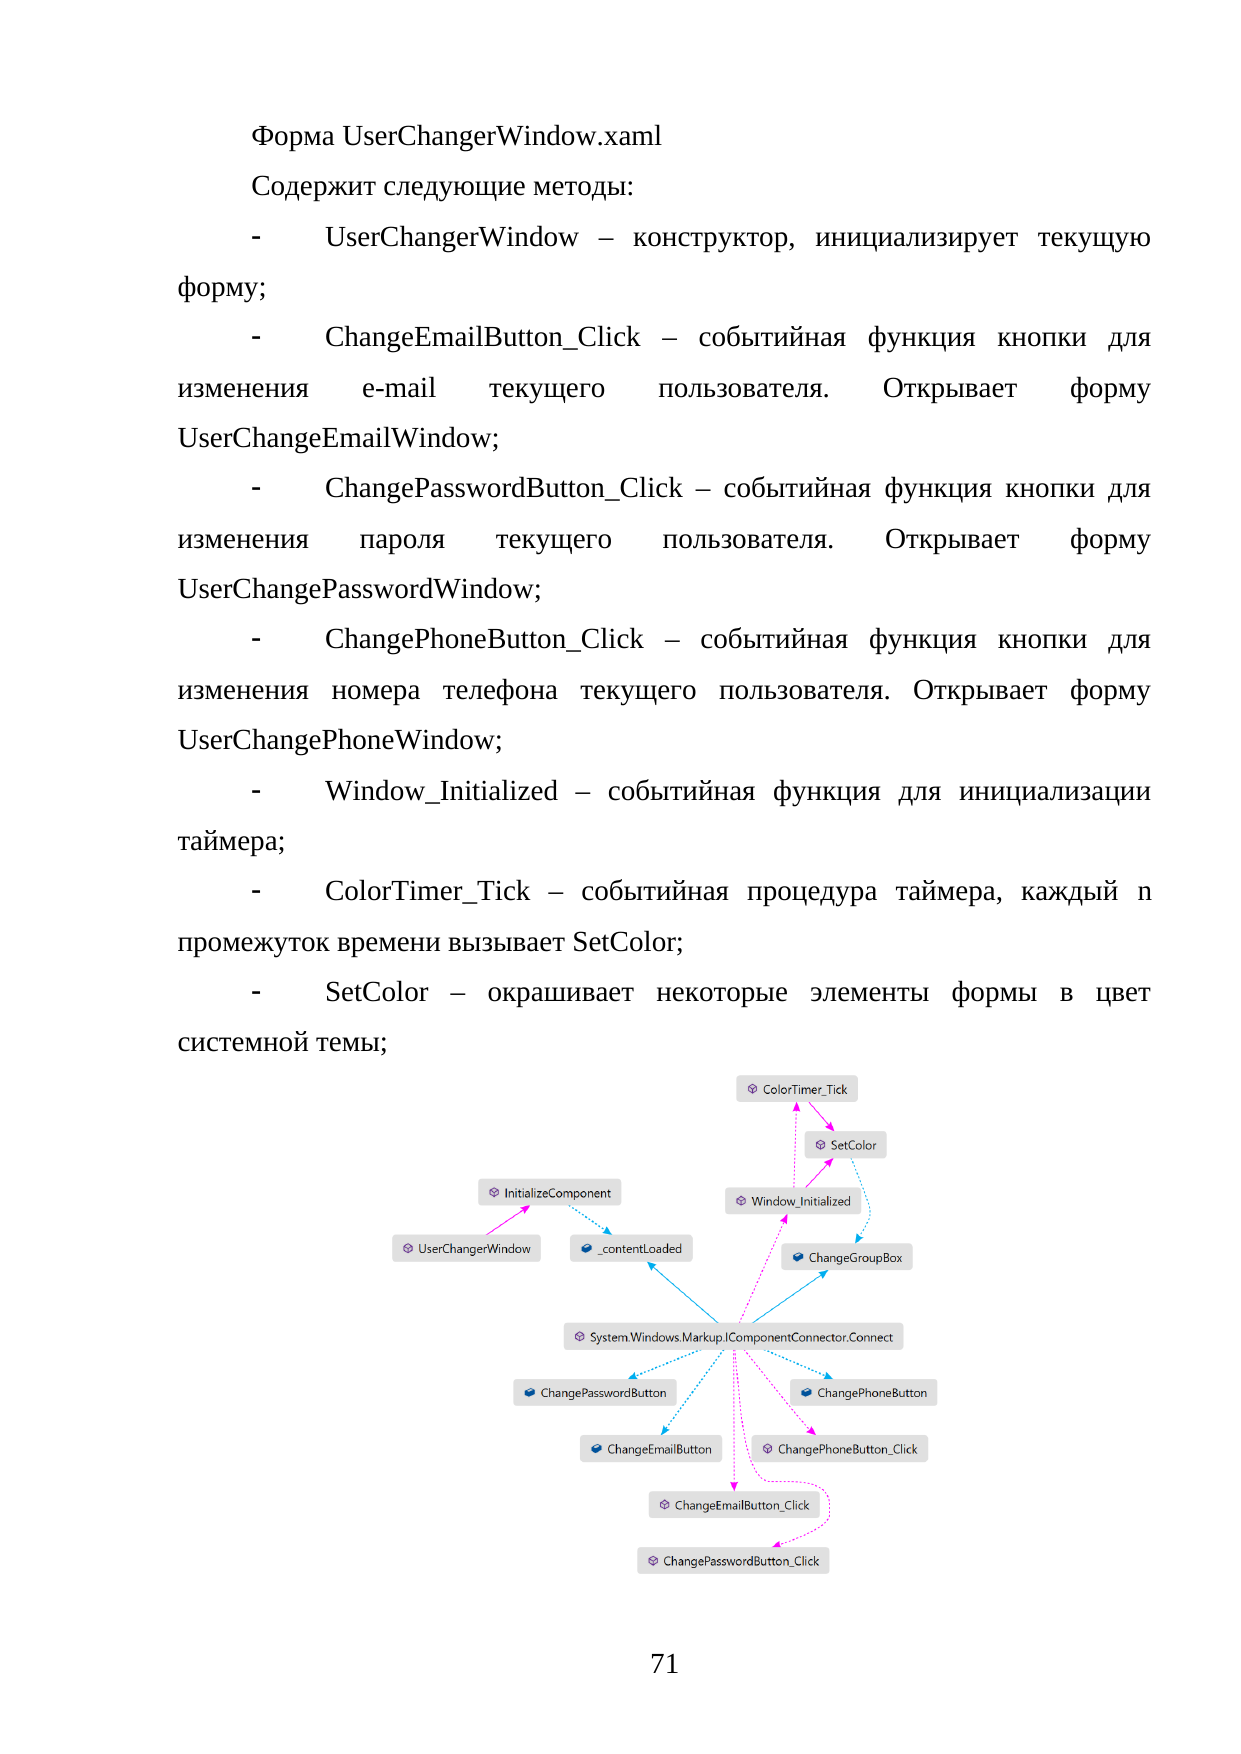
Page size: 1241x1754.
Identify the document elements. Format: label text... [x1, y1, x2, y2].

list ChangeEmailButton_Click – событийная функция кнопки для изменения e-mail текущего пользователя. Открывает форму UserChangeEmailWindow; [177, 319, 1152, 454]
list UserChangerWindow – конструктор, инициализирует текущую форму; [177, 219, 1152, 303]
list Window_Initialized – событийная функция для инициализации таймера; [177, 773, 1152, 857]
list ChangePhoneButton_Click – событийная функция кнопки для изменения номера телефона текущего пользователя. Открывает форму UserChangePhoneWindow; [177, 622, 1152, 756]
picture [391, 1074, 938, 1574]
list SetColor – окрашивает некоторые элементы формы в цвет системной темы; [177, 974, 1152, 1058]
list ChangePasswordButton_Click – событийная функция кнопки для изменения пароля текущего пользователя. Открывает форму UserChangePasswordWindow; [177, 471, 1152, 605]
list ColorTimer_Tick – событийная процедура таймера, каждый n промежуток времени вызывает SetColor; [177, 873, 1152, 957]
text Содержит следующие методы: [177, 168, 1152, 202]
text Форма UserChangerWindow.xaml [177, 118, 1152, 152]
